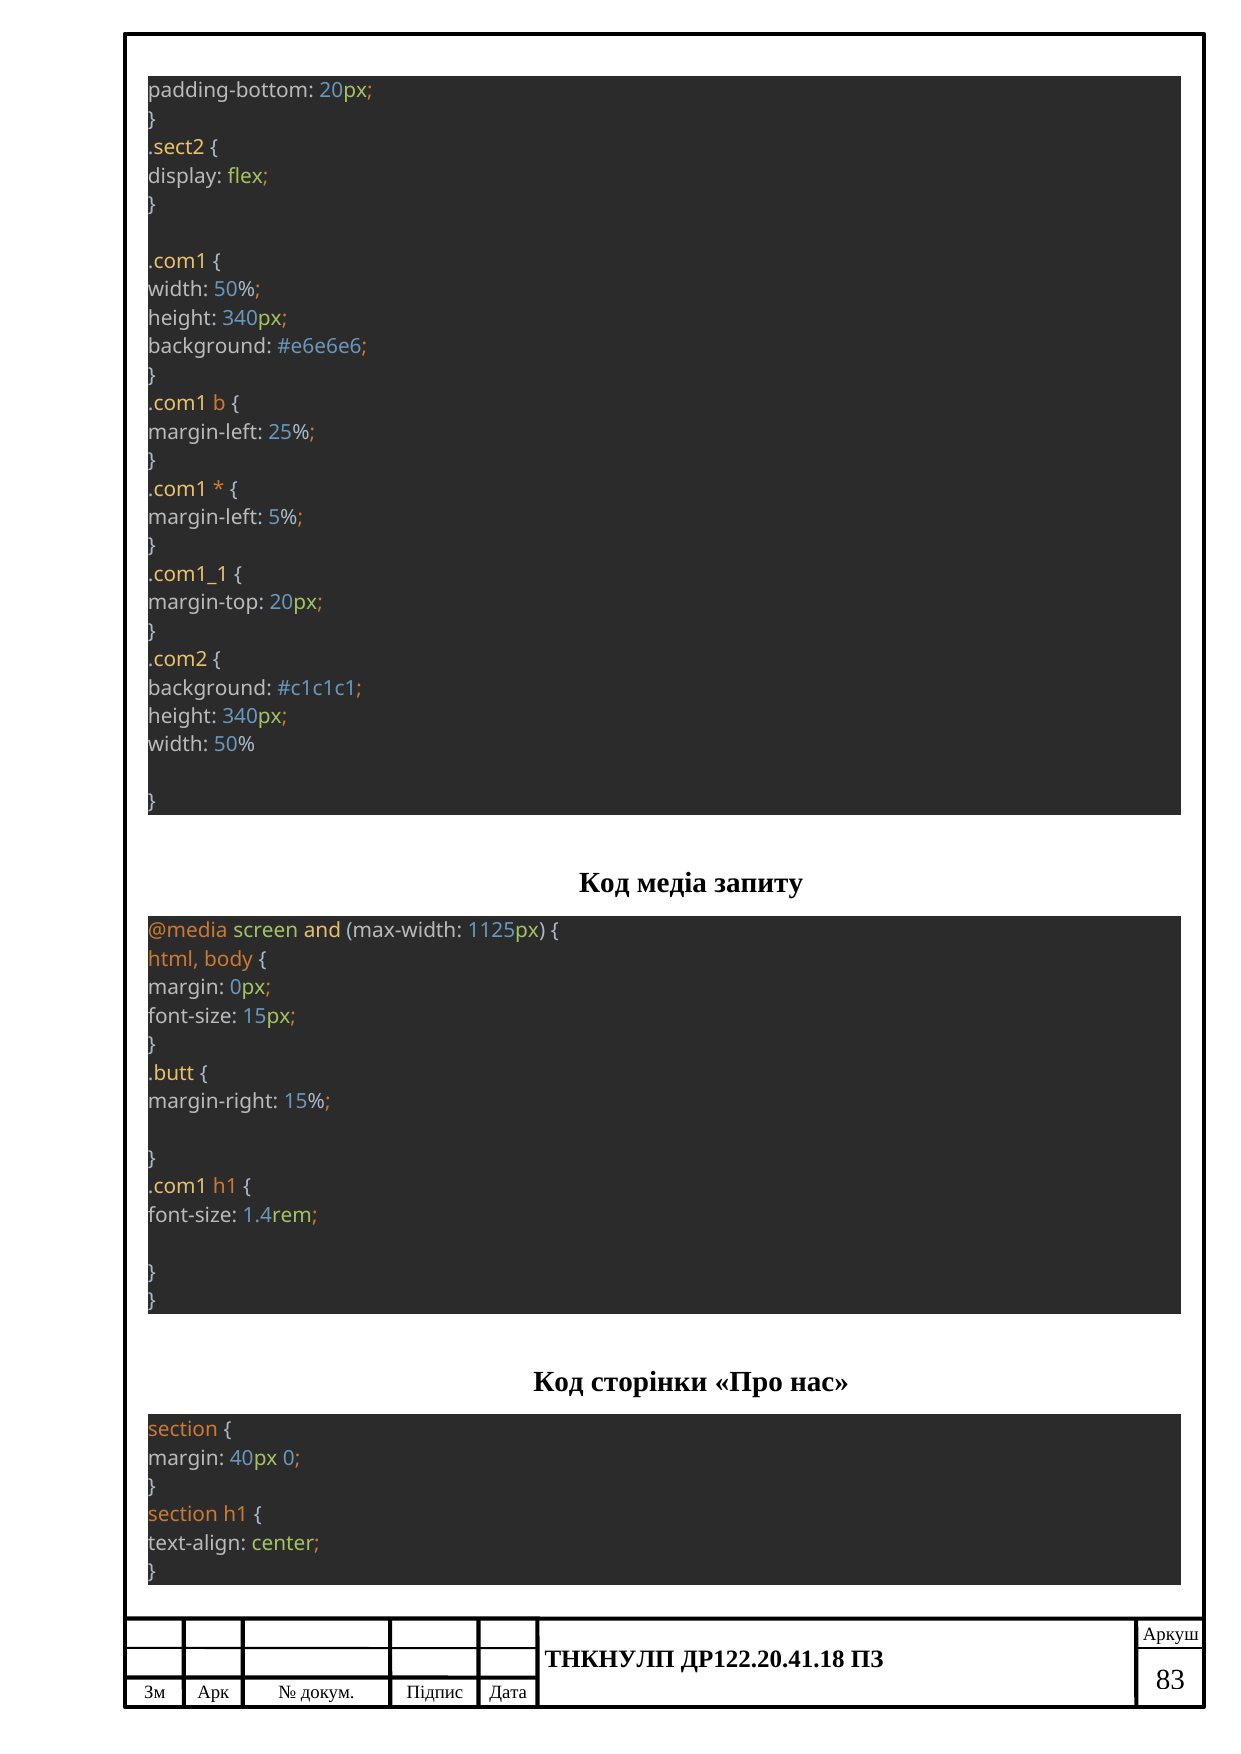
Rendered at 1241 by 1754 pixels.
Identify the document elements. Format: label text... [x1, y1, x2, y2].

text Код медіа запиту [148, 865, 1181, 899]
text @media screen and (max-width: 1125px) { html, body { margin: 0px; font-size: 15px; } .butt { margin-right: 15%; } .com1 h1 { font-size: 1.4rem; } } [148, 916, 1181, 1314]
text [148, 1414, 1181, 1585]
text Код сторінки «Про нас» [148, 1364, 1181, 1397]
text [148, 76, 1181, 815]
